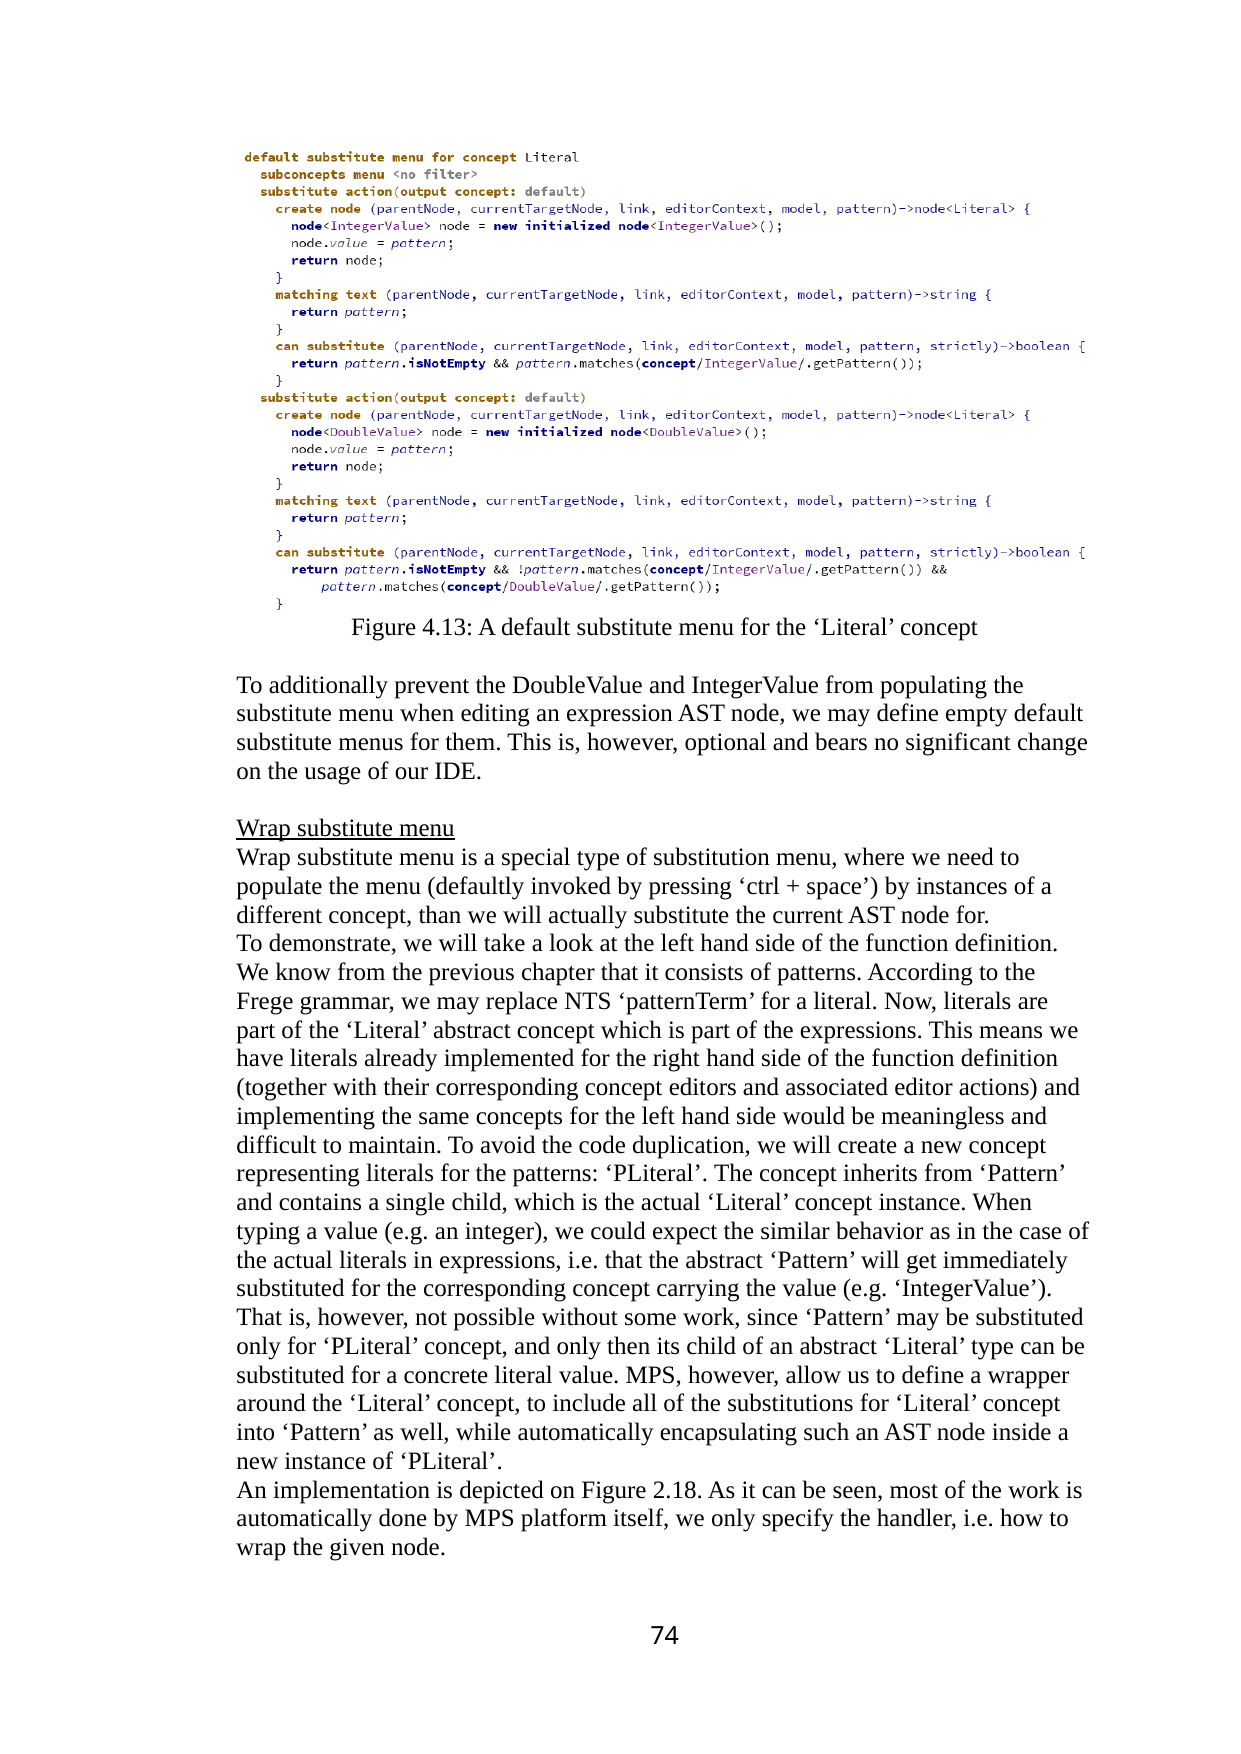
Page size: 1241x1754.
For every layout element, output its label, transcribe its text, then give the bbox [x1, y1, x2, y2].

text Figure 4.13: A default substitute menu for the ‘Literal’ concept [236, 612, 1092, 641]
text To demonstrate, we will take a look at the left hand side of the function definition. We know from the previous chapter that it consists of patterns. According to the Frege grammar, we may replace NTS ‘patternTerm’ for a literal. Now, literals are part of the ‘Literal’ abstract concept which is part of the expressions. This means we have literals already implemented for the right hand side of the function definition (together with their corresponding concept editors and associated editor actions) and implementing the same concepts for the left hand side would be meaningless and difficult to maintain. To avoid the code duplication, we will create a new concept representing literals for the patterns: ‘PLiteral’. The concept inherits from ‘Pattern’ and contains a single child, which is the actual ‘Literal’ concept instance. When typing a value (e.g. an integer), we could expect the similar behavior as in the case of the actual literals in expressions, i.e. that the abstract ‘Pattern’ will get immediately substituted for the corresponding concept carrying the value (e.g. ‘IntegerValue’). That is, however, not possible without some work, since ‘Pattern’ may be substituted only for ‘PLiteral’ concept, and only then its child of an abstract ‘Literal’ type can be substituted for a concrete literal value. MPS, however, allow us to define a wrapper around the ‘Literal’ concept, to include all of the substitutions for ‘Literal’ concept into ‘Pattern’ as well, while automatically encapsulating such an AST node inside a new instance of ‘PLiteral’. [236, 928, 1092, 1475]
text Wrap substitute menu [236, 813, 1092, 842]
picture [240, 147, 1089, 613]
text Wrap substitute menu is a special type of substitution menu, where we need to populate the menu (defaultly invoked by pressing ‘ctrl + space’) by instances of a different concept, than we will actually substitute the current AST node for. [236, 842, 1092, 928]
text An implementation is depicted on Figure 2.18. As it can be seen, most of the work is automatically done by MPS platform itself, we only specify the handler, i.e. how to wrap the given node. [236, 1475, 1092, 1561]
text To additionally prevent the DoubleValue and IntegerValue from populating the substitute menu when editing an expression AST node, we may define empty default substitute menus for them. This is, however, optional and bears no significant change on the usage of our IDE. [236, 670, 1092, 785]
